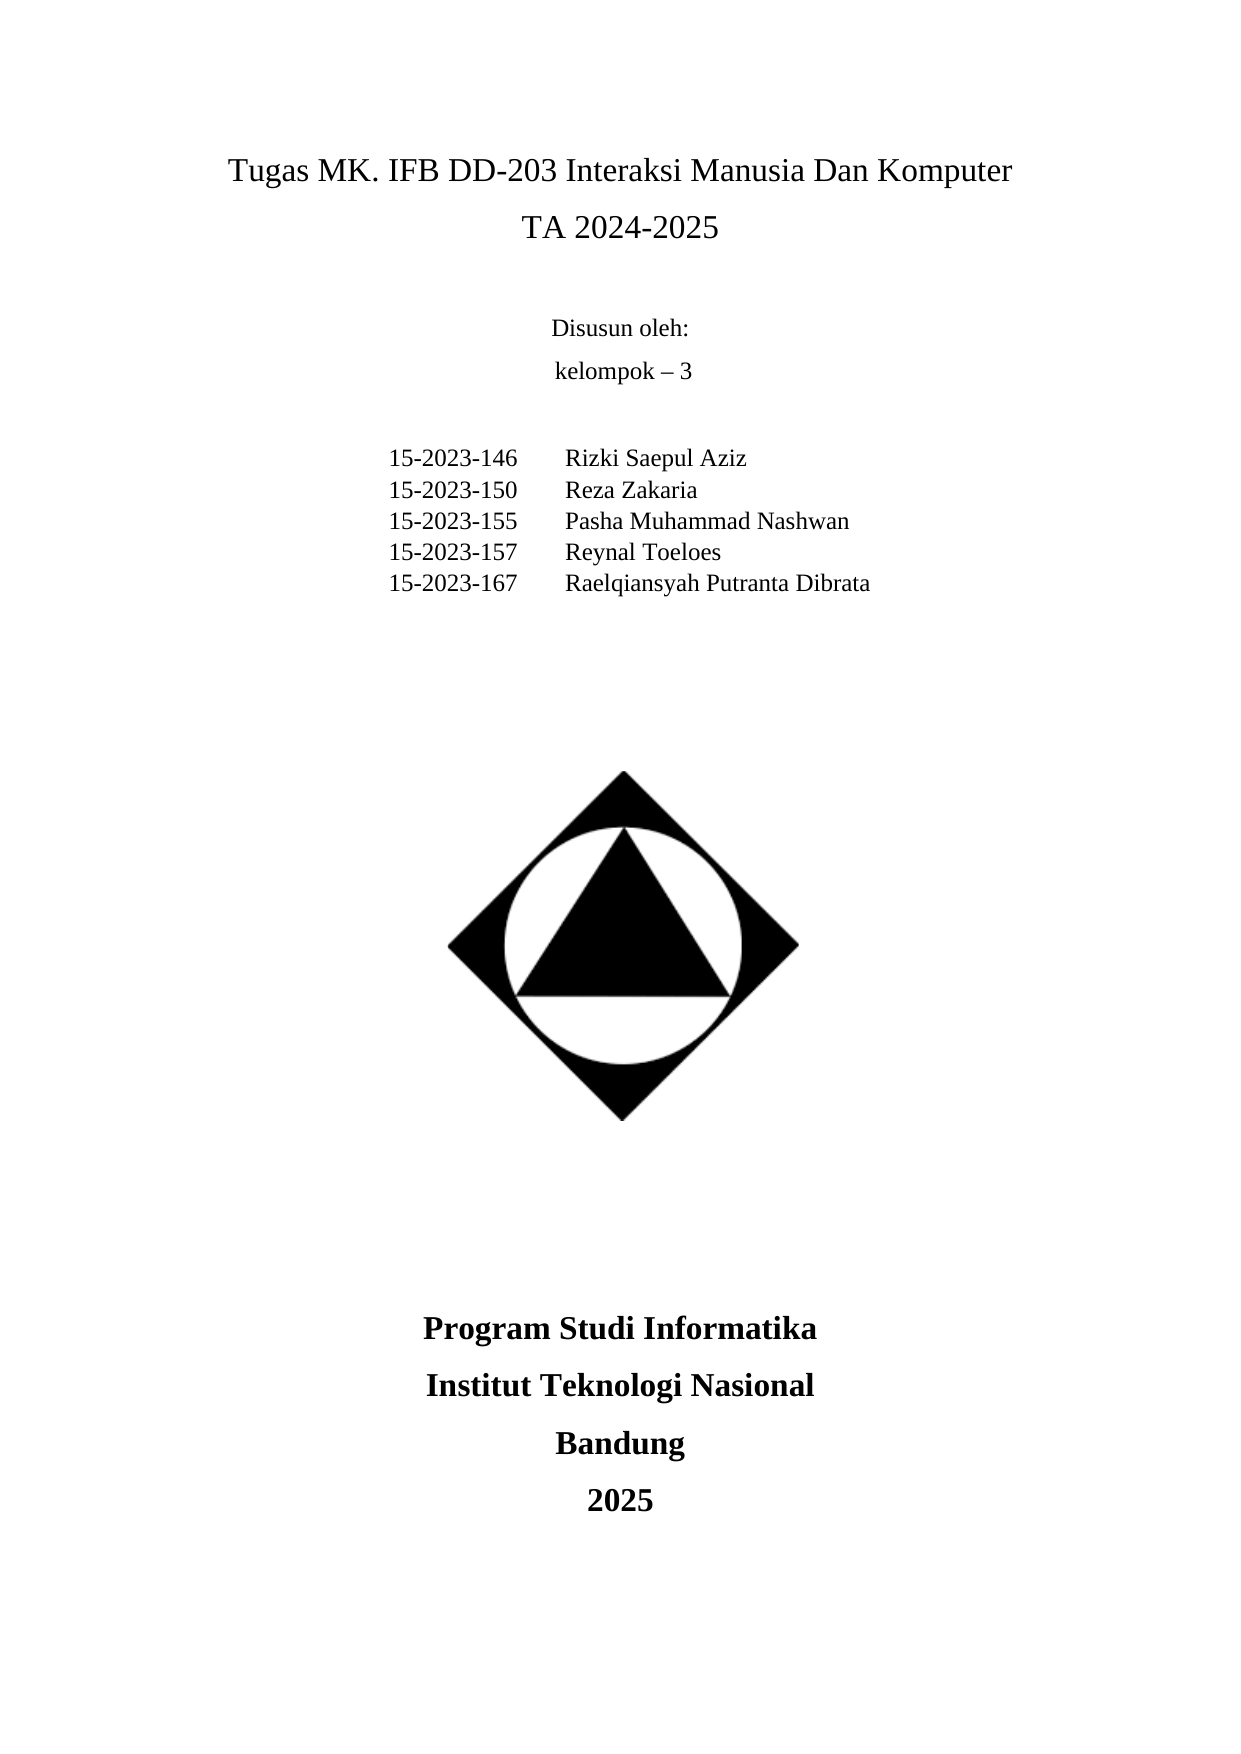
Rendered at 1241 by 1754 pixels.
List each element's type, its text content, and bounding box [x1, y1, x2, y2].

text kelompok – 3 [150, 356, 1090, 385]
table_header Rizki Saepul Aziz [554, 442, 888, 473]
table_cell Reynal Toeloes [554, 536, 888, 567]
table_cell 15-2023-167 [352, 567, 554, 598]
text Disusun oleh: [150, 313, 1090, 342]
text Tugas MK. IFB DD-203 Interaksi Manusia Dan Komputer [150, 150, 1090, 188]
text Institut Teknologi Nasional [150, 1365, 1090, 1404]
table_cell 15-2023-155 [352, 505, 554, 536]
table_cell Raelqiansyah Putranta Dibrata [554, 567, 888, 598]
text Program Studi Informatika [150, 1308, 1090, 1346]
picture [447, 771, 799, 1121]
table_cell Reza Zakaria [554, 474, 888, 505]
text Bandung [150, 1423, 1090, 1461]
text TA 2024-2025 [150, 207, 1090, 246]
table_cell Pasha Muhammad Nashwan [554, 505, 888, 536]
table_header 15-2023-146 [352, 442, 554, 473]
text 2025 [150, 1480, 1090, 1519]
table_cell 15-2023-150 [352, 474, 554, 505]
table_cell 15-2023-157 [352, 536, 554, 567]
